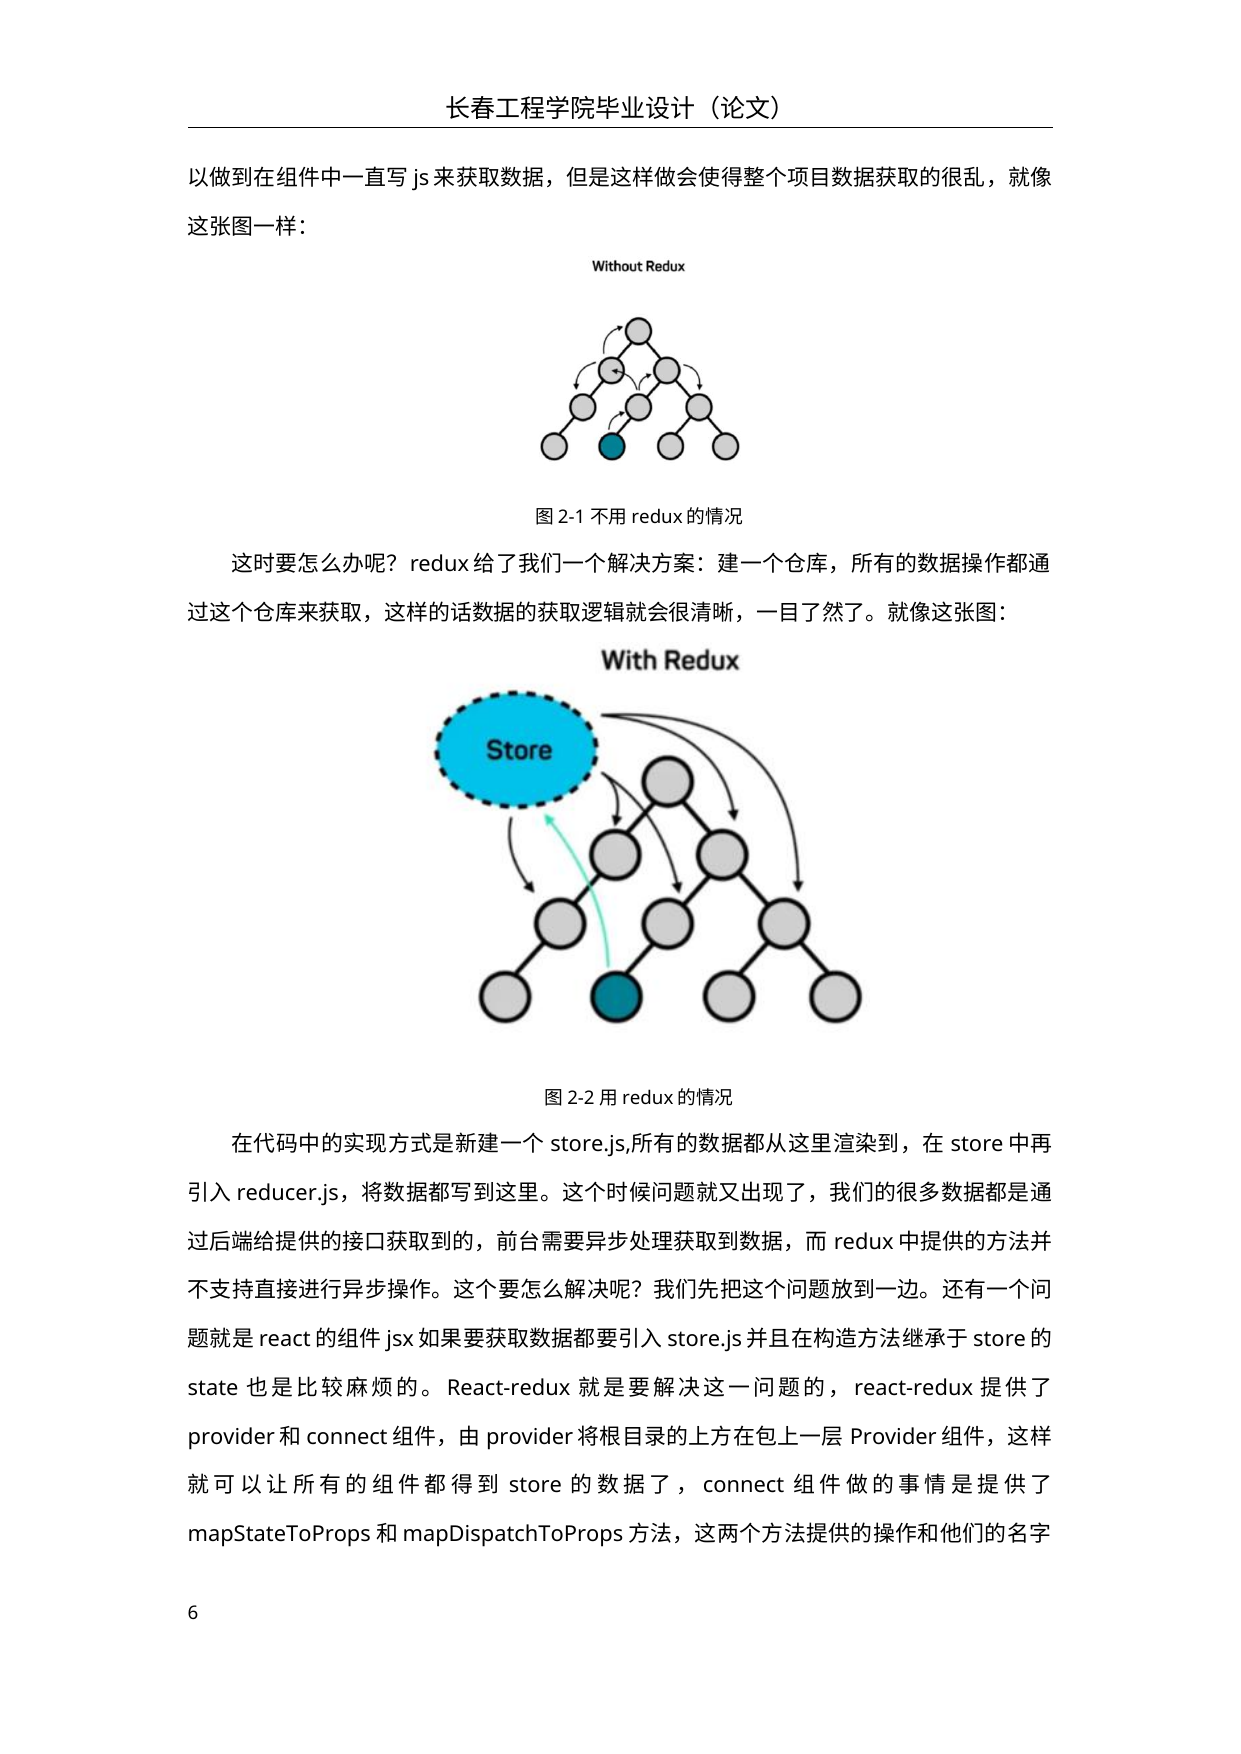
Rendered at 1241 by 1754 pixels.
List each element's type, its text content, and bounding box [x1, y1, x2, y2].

text 图2-2 用redux的情况 [187, 1080, 1053, 1112]
picture [414, 642, 870, 1038]
picture [538, 256, 746, 468]
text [187, 160, 1053, 241]
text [187, 1126, 1053, 1548]
text 这时要怎么办呢？redux给了我们一个解决方案：建一个仓库，所有的数据操作都通过这个仓库来获取，这样的话数据的获取逻辑就会很清晰，一目了然了。就像这张图： [187, 545, 1053, 627]
text 图2-1 不用redux的情况 [187, 499, 1053, 532]
